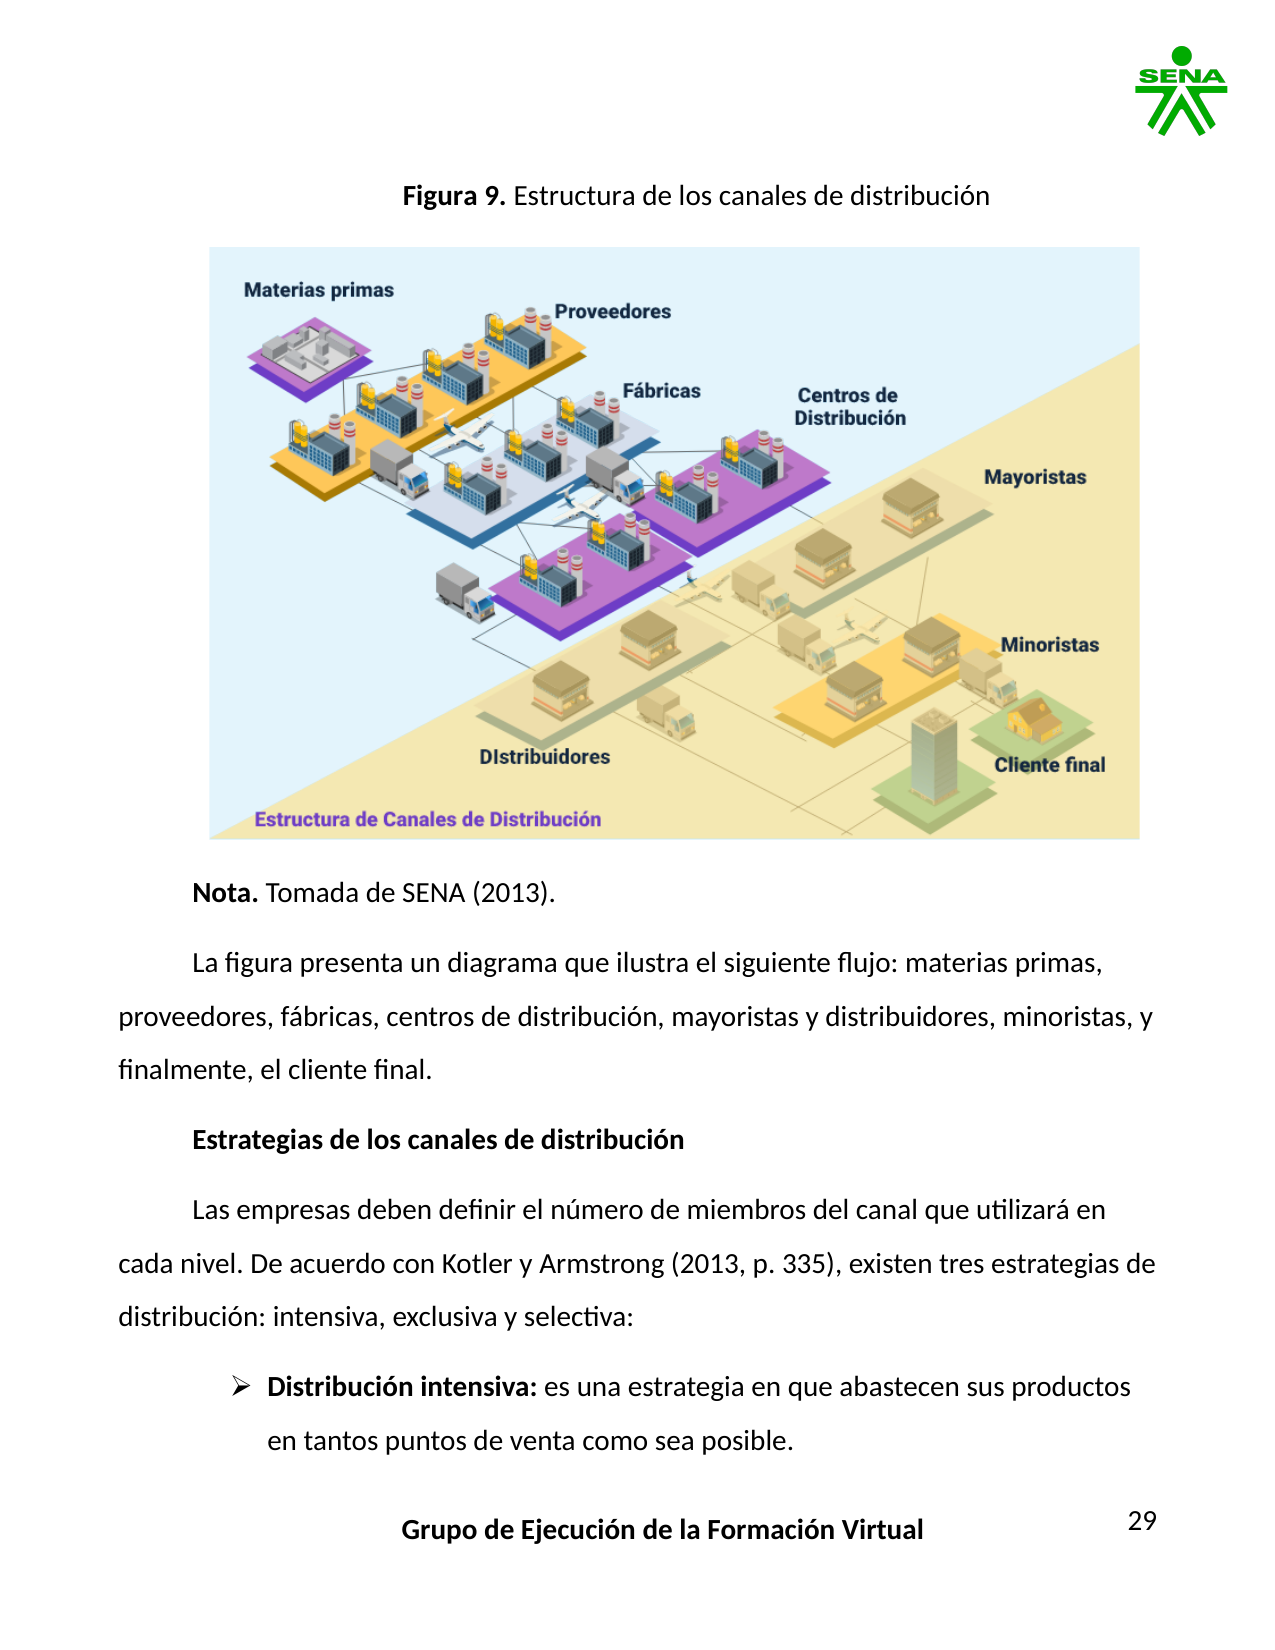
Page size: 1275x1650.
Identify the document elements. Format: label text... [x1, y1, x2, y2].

text Estrategias de los canales de distribución [118, 1121, 1157, 1157]
list Distribución intensiva: es una estrategia en que abastecen sus productos en tantos puntos de venta como sea posible. [229, 1368, 1157, 1457]
picture [209, 247, 1140, 840]
text Nota. Tomada de SENA (2013). [118, 874, 1157, 910]
picture [1135, 46, 1228, 136]
text Figura 9. Estructura de los canales de distribución [118, 177, 1157, 213]
text Las empresas deben definir el número de miembros del canal que utilizará en cada nivel. De acuerdo con Kotler y Armstrong (2013, p. 335), existen tres estrategias de distribución: intensiva, exclusiva y selectiva: [118, 1191, 1157, 1334]
text La figura presenta un diagrama que ilustra el siguiente flujo: materias primas, proveedores, fábricas, centros de distribución, mayoristas y distribuidores, minoristas, y finalmente, el cliente final. [118, 944, 1157, 1087]
